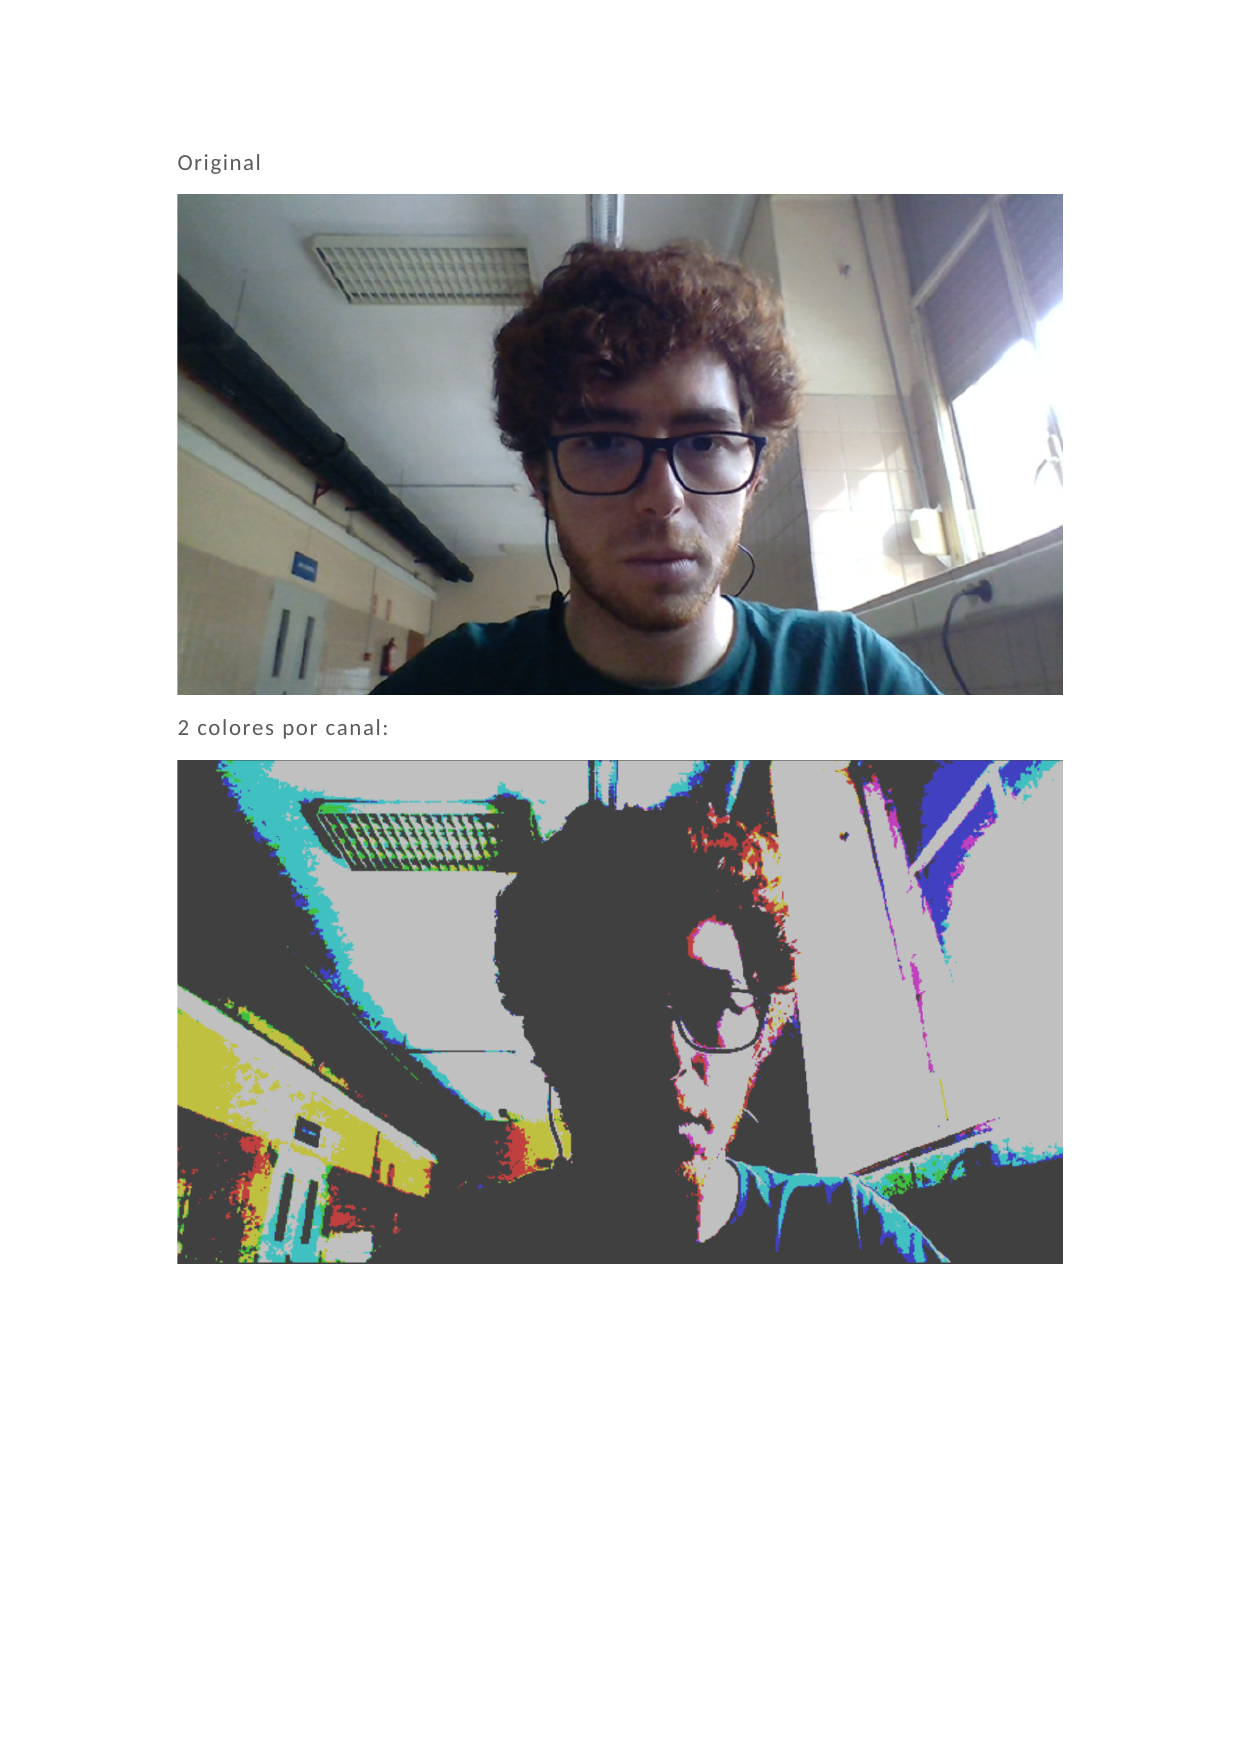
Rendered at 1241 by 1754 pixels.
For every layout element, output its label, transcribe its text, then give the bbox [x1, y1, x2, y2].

subtitle 2 colores por canal: [177, 713, 1063, 741]
subtitle Original [177, 148, 1063, 176]
picture [177, 194, 1063, 695]
picture [177, 760, 1063, 1264]
